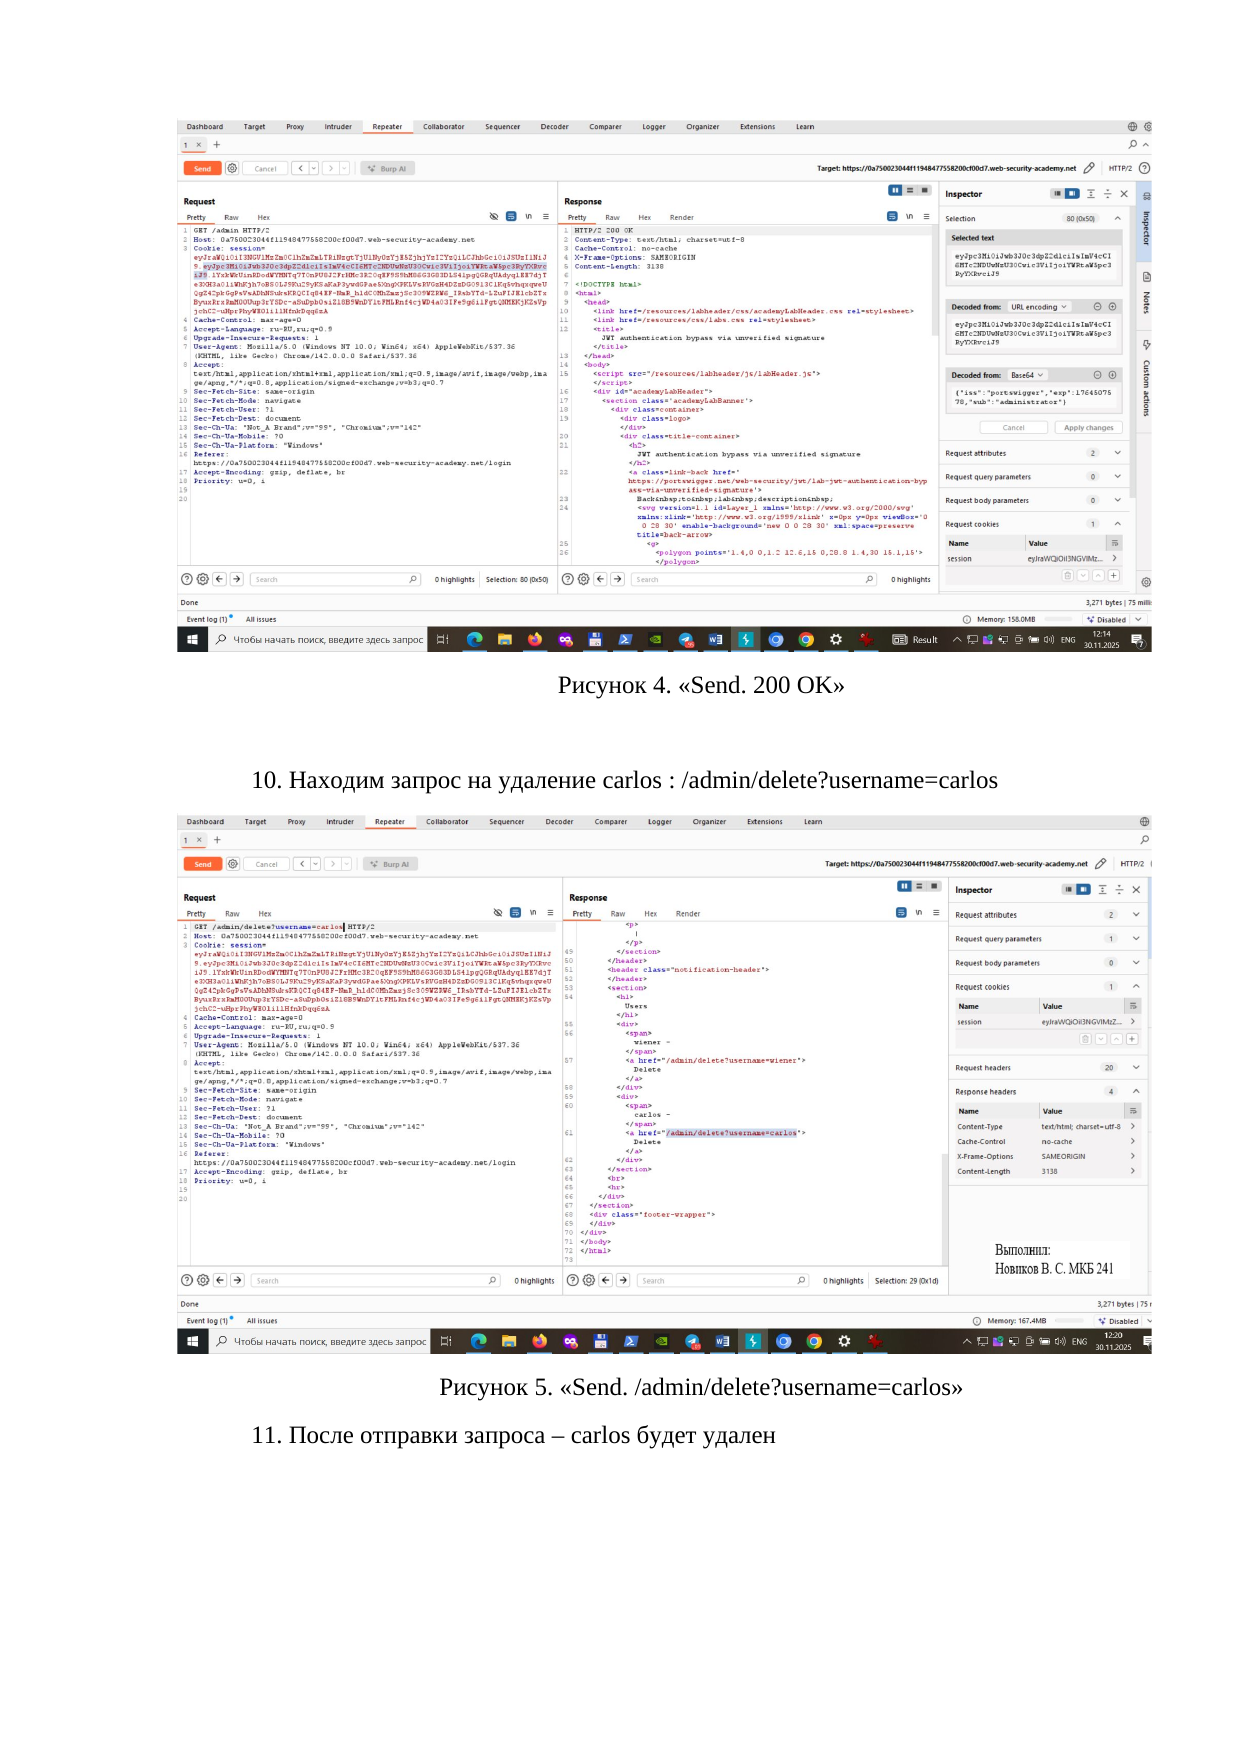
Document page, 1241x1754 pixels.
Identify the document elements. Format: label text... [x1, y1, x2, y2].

list После отправки запроса – carlos будет удален [251, 1420, 1152, 1449]
picture [177, 813, 1152, 1354]
text Рисунок 4. «Send. 200 OK» [177, 670, 1152, 699]
text Рисунок 5. «Send. /admin/delete?username=carlos» [177, 1372, 1152, 1401]
picture [177, 118, 1152, 652]
list Находим запрос на удаление carlos : /admin/delete?username=carlos [251, 766, 1152, 794]
